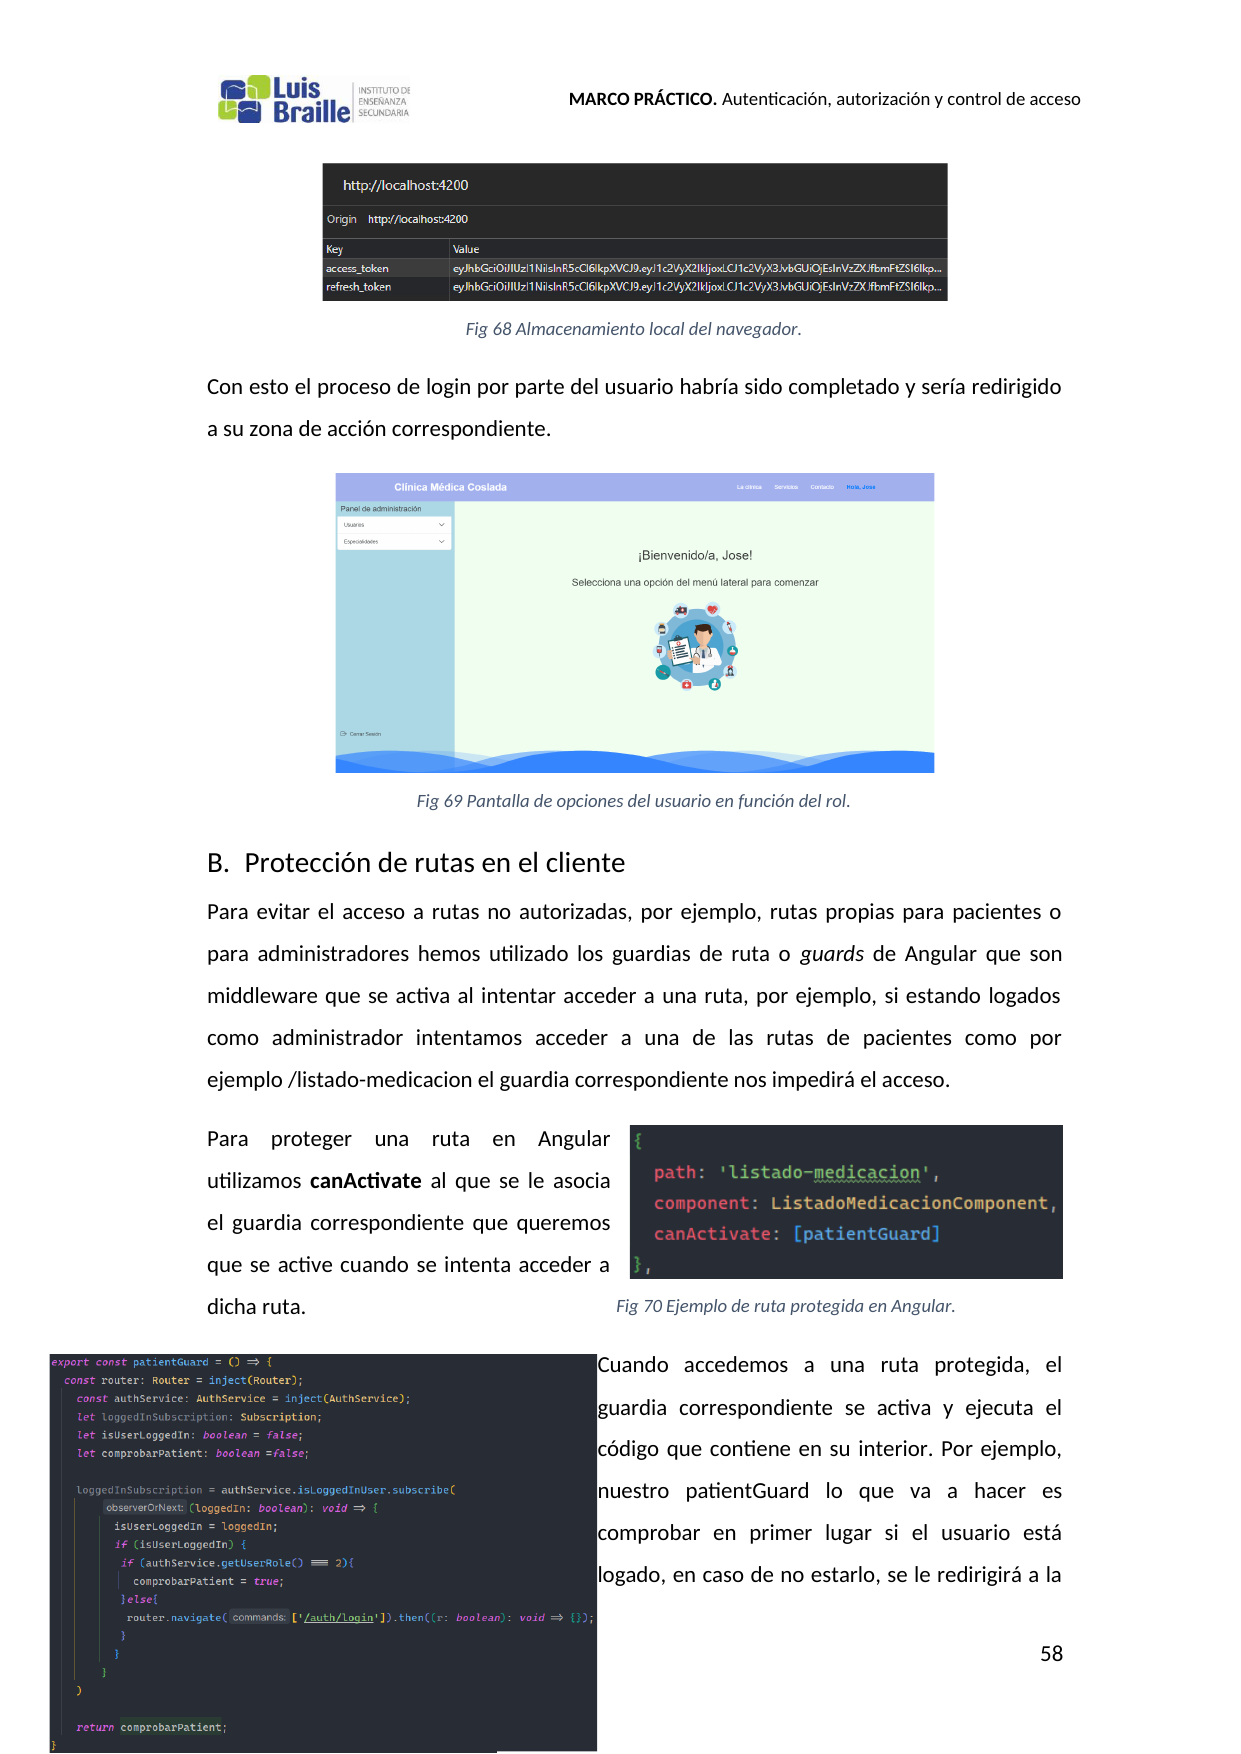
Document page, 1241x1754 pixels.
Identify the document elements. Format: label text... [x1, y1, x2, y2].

list Protección de rutas en el cliente [207, 844, 1063, 880]
text Con esto el proceso de login por parte del usuario habría sido completado y sería redirigido a su zona de acción correspondiente. [207, 372, 1063, 442]
picture [322, 163, 948, 301]
text Fig 68 Almacenamiento local del navegador. [207, 317, 1063, 340]
text Fig 69 Pantalla de opciones del usuario en función del rol. [207, 789, 1063, 812]
picture [49, 1354, 598, 1753]
text Para evitar el acceso a rutas no autorizadas, por ejemplo, rutas propias para pacientes o para administradores hemos utilizado los guardias de ruta o guards de Angular que son middleware que se activa al intentar acceder a una ruta, por ejemplo, si estando logados como administrador intentamos acceder a una de las rutas de pacientes como por ejemplo /listado-medicacion el guardia correspondiente nos impedirá el acceso. [207, 897, 1063, 1093]
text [207, 1351, 1063, 1588]
picture [335, 473, 935, 773]
picture [629, 1125, 1063, 1279]
